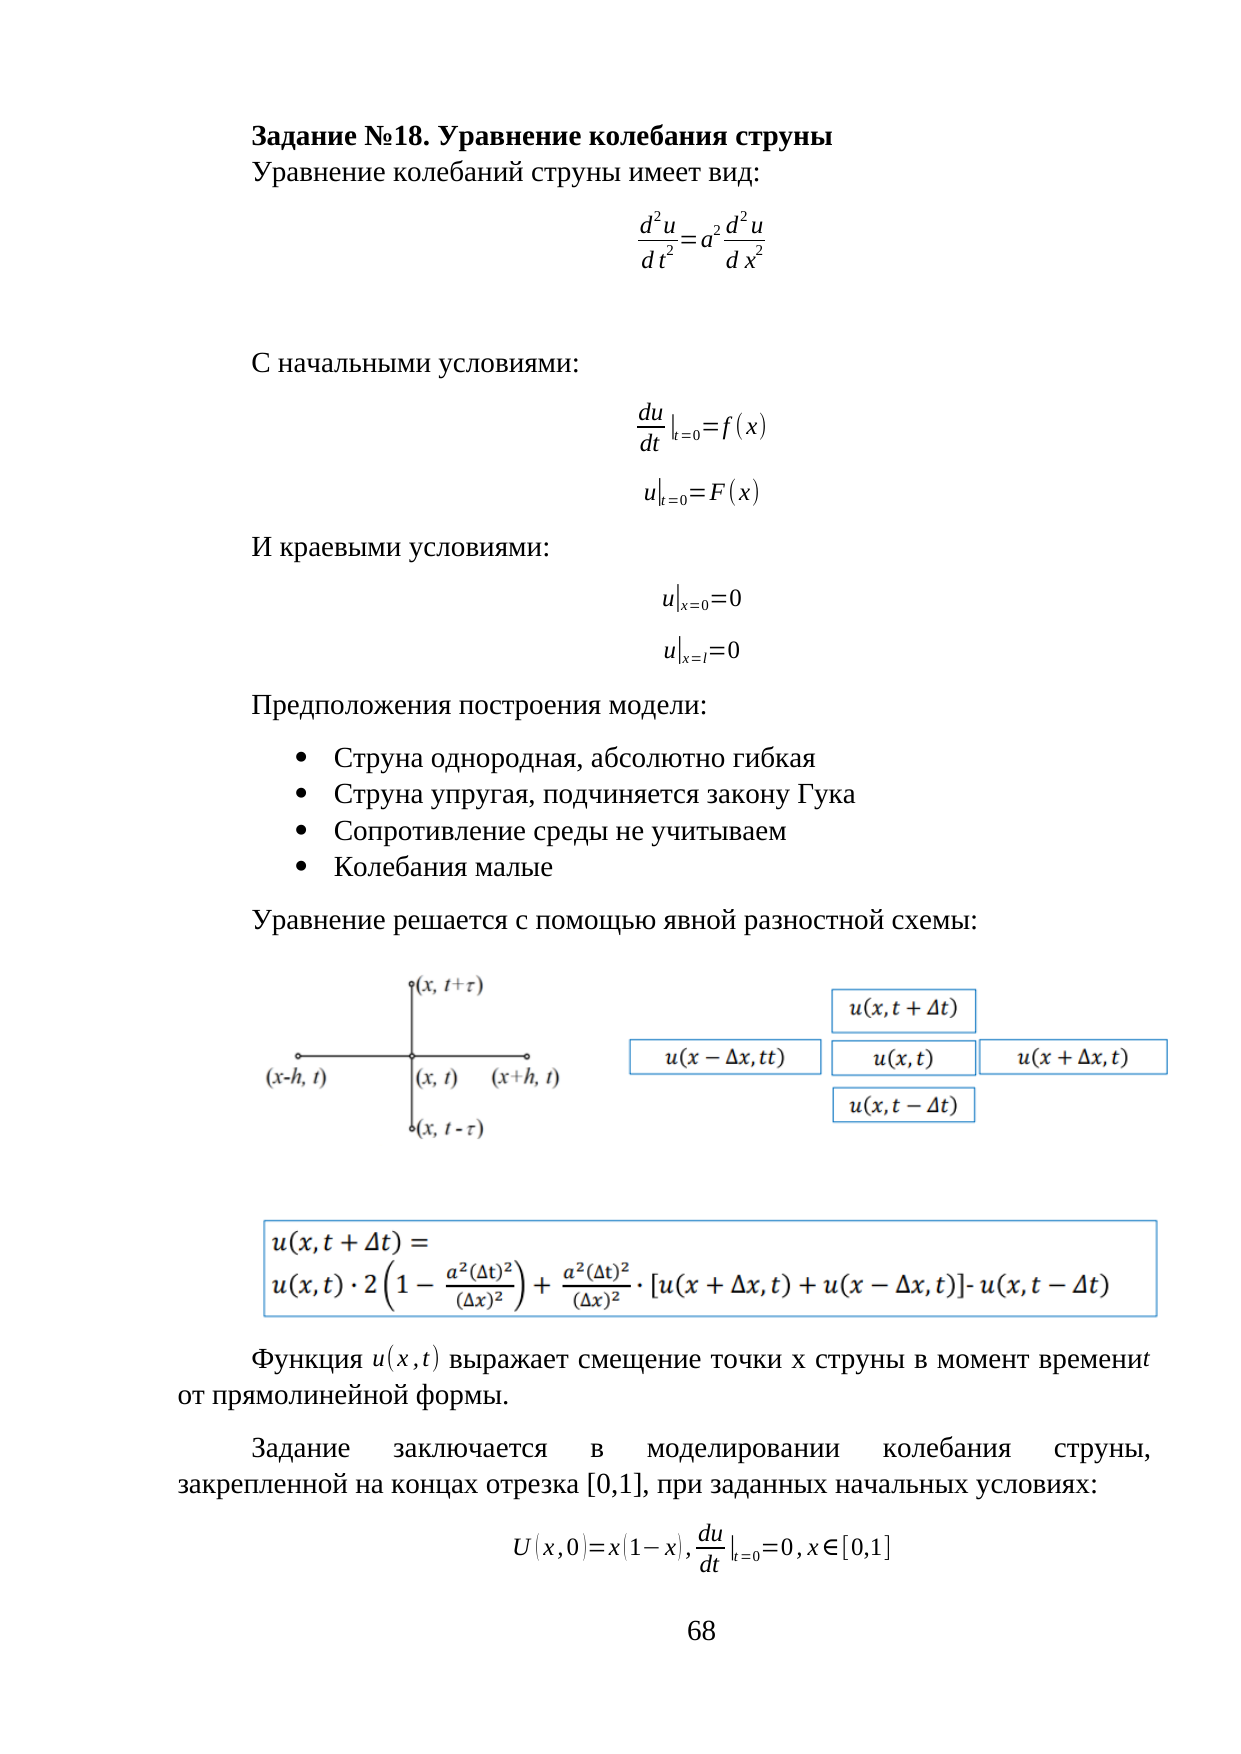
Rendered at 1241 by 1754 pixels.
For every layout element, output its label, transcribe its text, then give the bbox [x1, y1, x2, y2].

picture [251, 954, 1179, 1322]
list Струна однородная, абсолютно гибкая [296, 740, 1152, 774]
text И краевыми условиями: [177, 529, 1152, 563]
text Уравнение решается с помощью явной разностной схемы: [177, 902, 1152, 936]
text С начальными условиями: [177, 345, 1152, 379]
text Функция выражает смещение точки x струны в момент времени от прямолинейной формы. [177, 1341, 1152, 1411]
subtitle Задание №18. Уравнение колебания струны [177, 118, 1152, 152]
text Уравнение колебаний струны имеет вид: [177, 154, 1152, 188]
text Предположения построения модели: [177, 687, 1152, 721]
list Сопротивление среды не учитываем [296, 813, 1152, 846]
list Струна упругая, подчиняется закону Гука [296, 777, 1152, 810]
list Колебания малые [296, 849, 1152, 883]
text Задание заключается в моделировании колебания струны, закрепленной на концах отрезка [0,1], при заданных начальных условиях: [177, 1430, 1152, 1500]
